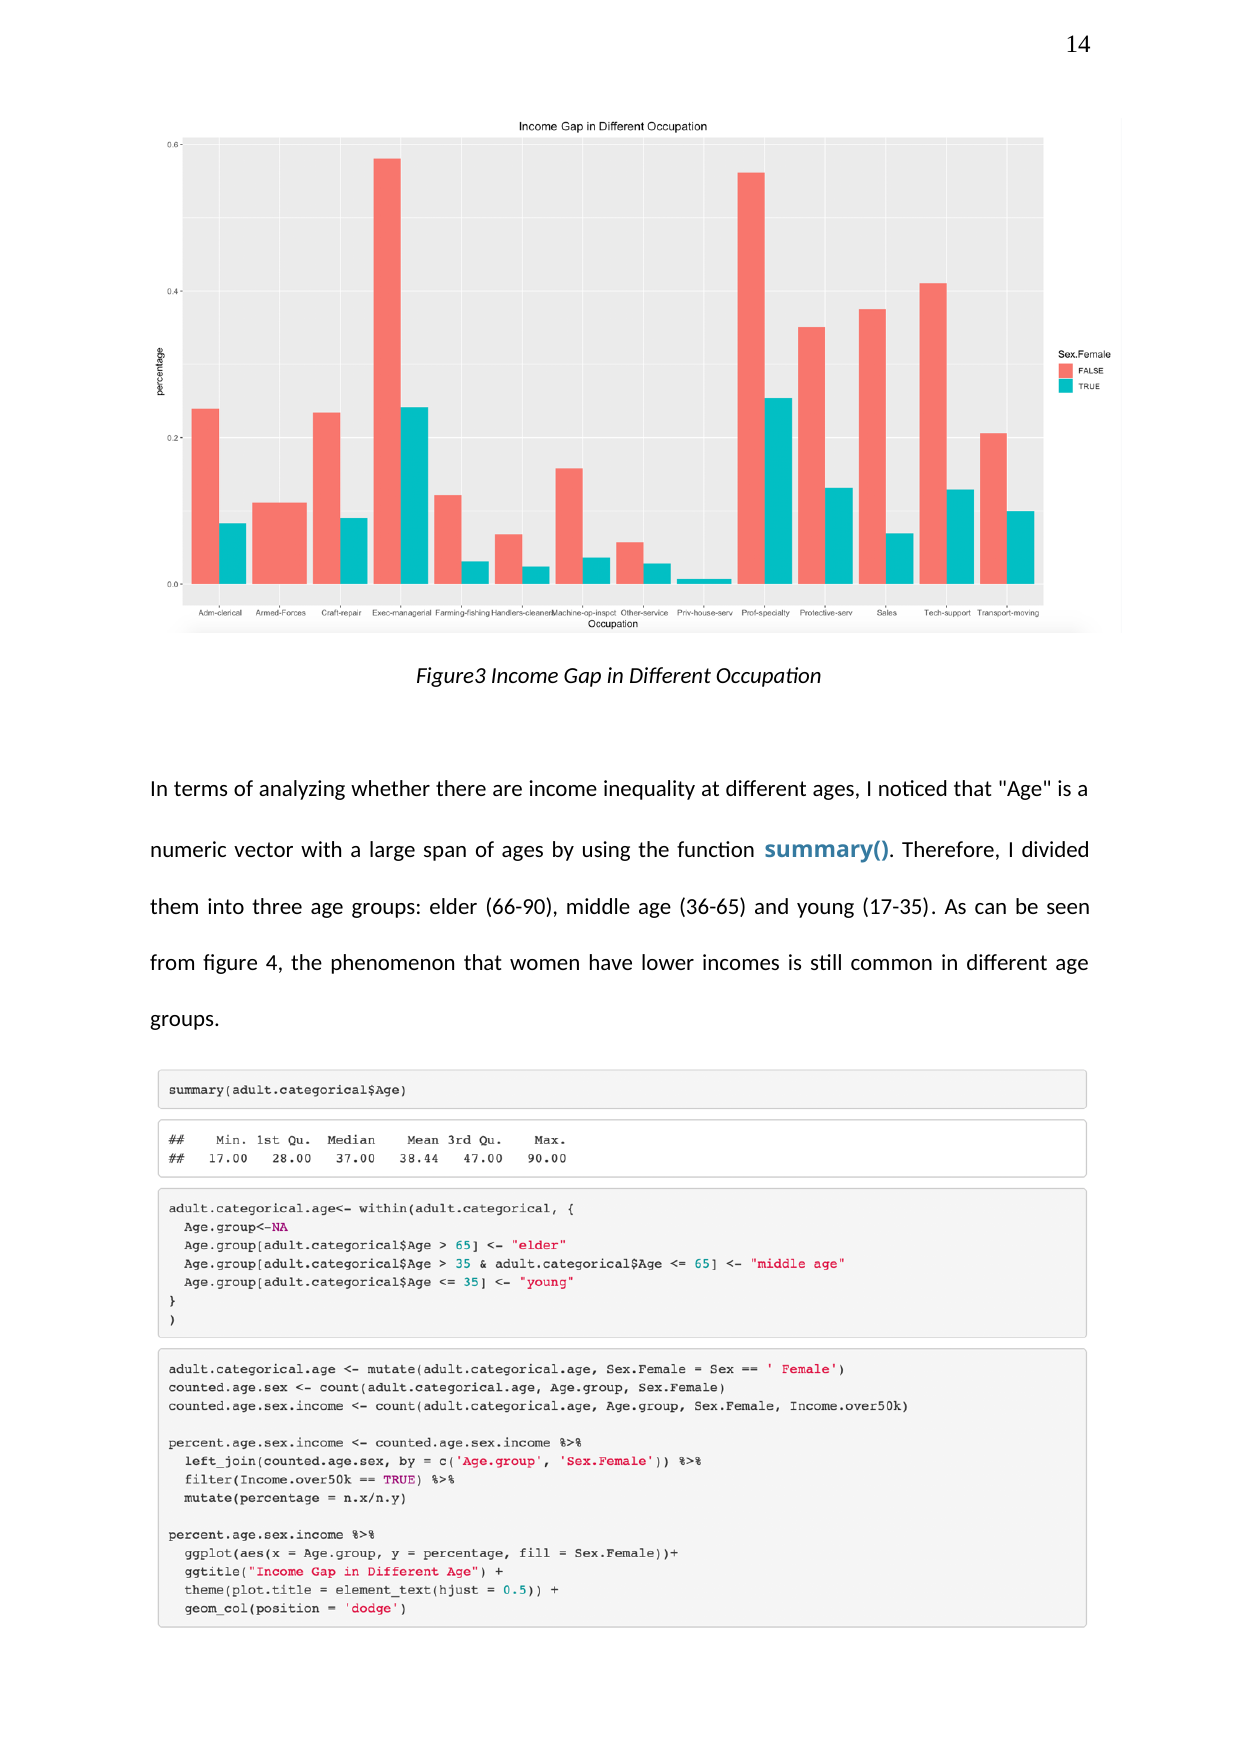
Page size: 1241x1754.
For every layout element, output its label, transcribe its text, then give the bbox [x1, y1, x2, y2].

text Figure3 Income Gap in Different Occupation [150, 662, 1090, 690]
picture [150, 118, 1122, 633]
text In terms of analyzing whether there are income inequality at different ages, I noticed that "Age" is a numeric vector with a large span of ages by using the function summary(). Therefore, I divided them into three age groups: elder (66-90), middle age (36-65) and young (17-35). As can be seen from figure 4, the phenomenon that women have lower incomes is still common in different age groups. [150, 774, 1090, 1032]
picture [150, 1060, 1095, 1635]
